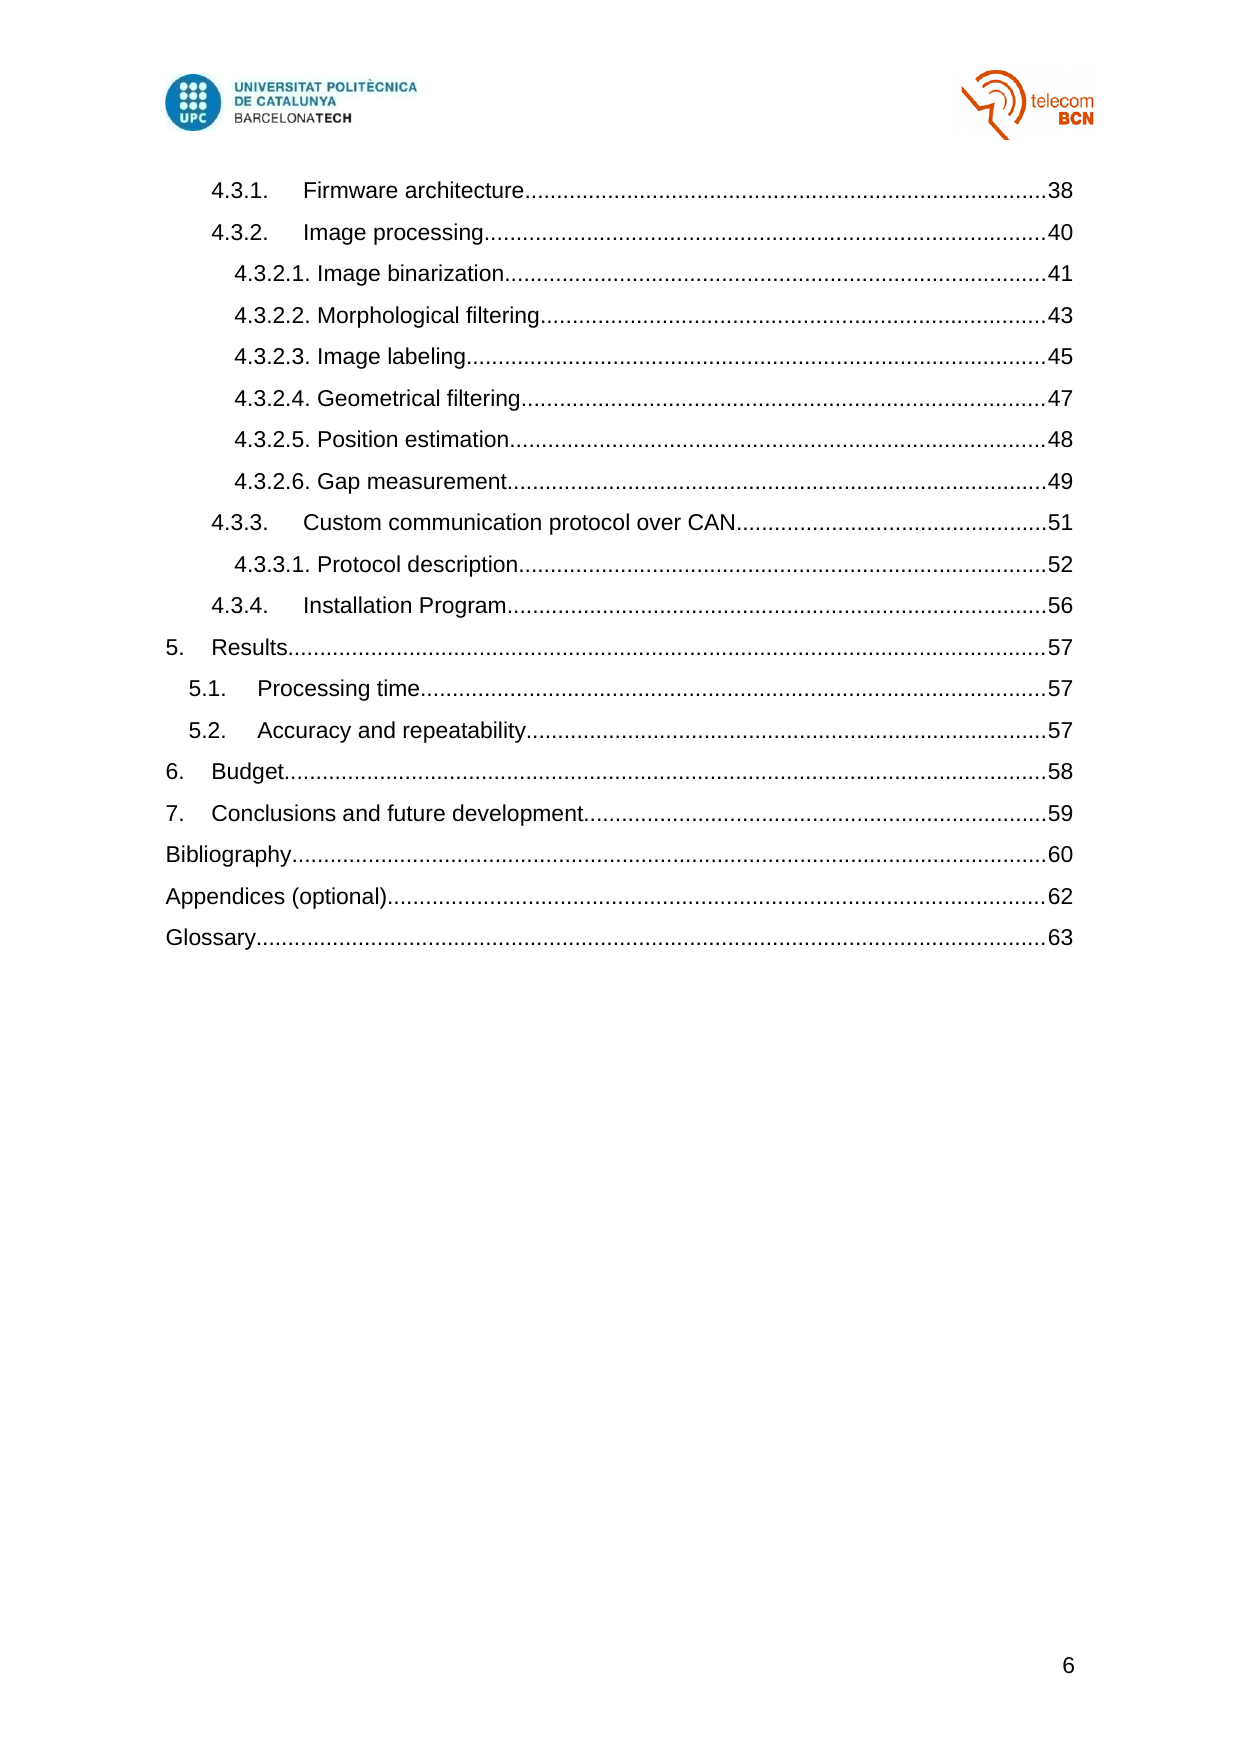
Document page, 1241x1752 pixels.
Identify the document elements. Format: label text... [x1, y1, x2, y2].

text 7. Conclusions and future development 59 [165, 800, 1075, 826]
text 4.3.4. Installation Program 56 [211, 592, 1075, 618]
text 5. Results 57 [165, 634, 1075, 660]
picture [952, 64, 1097, 140]
text 4.3.2.6. Gap measurement 49 [234, 468, 1075, 494]
text 4.3.2.1. Image binarization 41 [234, 260, 1075, 287]
text Glossary 63 [165, 924, 1075, 951]
text Appendices (optional) 62 [165, 883, 1075, 909]
text Bibliography 60 [165, 841, 1075, 868]
text 4.3.3.1. Protocol description 52 [234, 551, 1075, 577]
text 4.3.3. Custom communication protocol over CAN 51 [211, 509, 1075, 535]
text 4.3.2.4. Geometrical filtering 47 [234, 385, 1075, 411]
picture [165, 74, 417, 131]
text 4.3.2.5. Position estimation 48 [234, 426, 1075, 452]
text 5.1. Processing time 57 [188, 675, 1075, 702]
text 4.3.1. Firmware architecture 38 [211, 177, 1075, 203]
text 4.3.2.2. Morphological filtering 43 [234, 302, 1075, 328]
text 4.3.2.3. Image labeling 45 [234, 343, 1075, 369]
text 6. Budget 58 [165, 758, 1075, 785]
text 4.3.2. Image processing 40 [211, 219, 1075, 245]
text 5.2. Accuracy and repeatability 57 [188, 717, 1075, 743]
